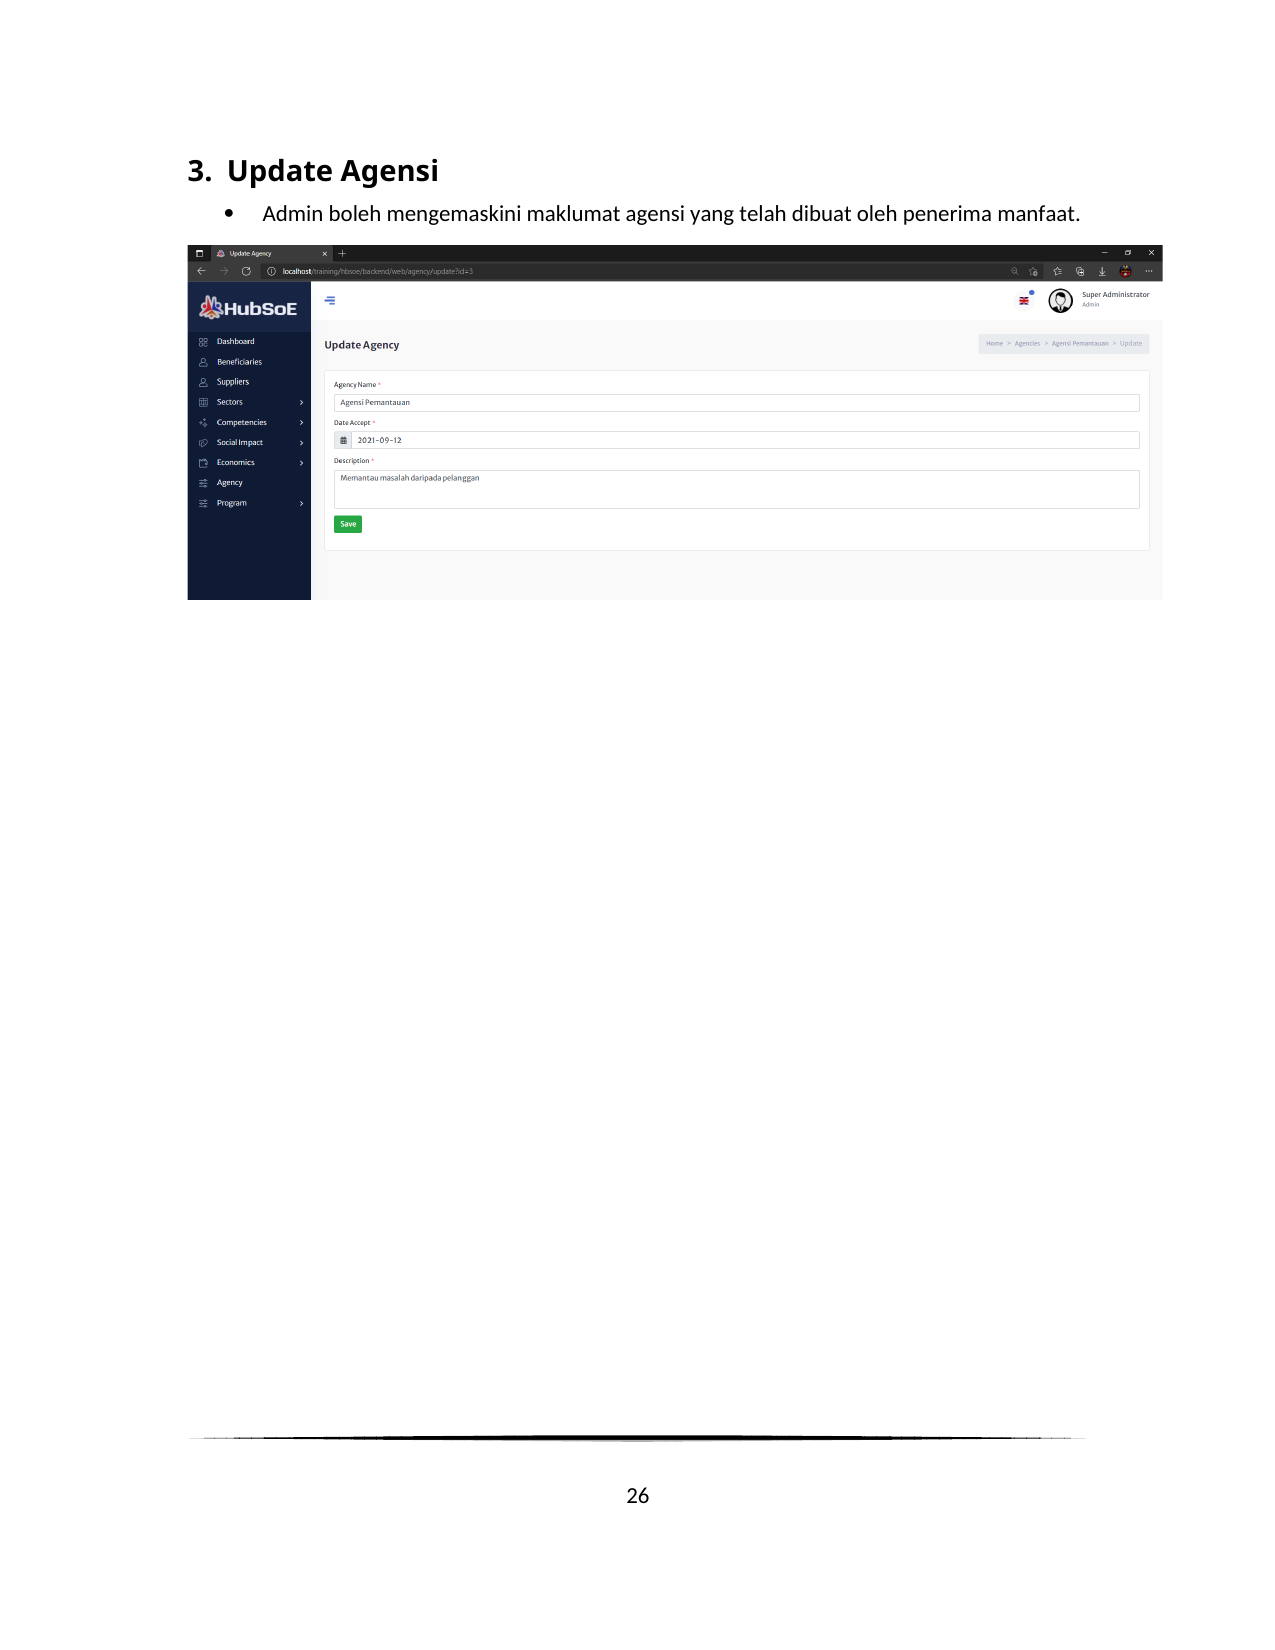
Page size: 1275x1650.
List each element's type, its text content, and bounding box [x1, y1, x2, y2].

picture [189, 1434, 1087, 1442]
picture [187, 245, 1163, 600]
list Admin boleh mengemaskini maklumat agensi yang telah dibuat oleh penerima manfaat. [225, 199, 1125, 227]
subtitle Update Agensi [187, 150, 1125, 190]
